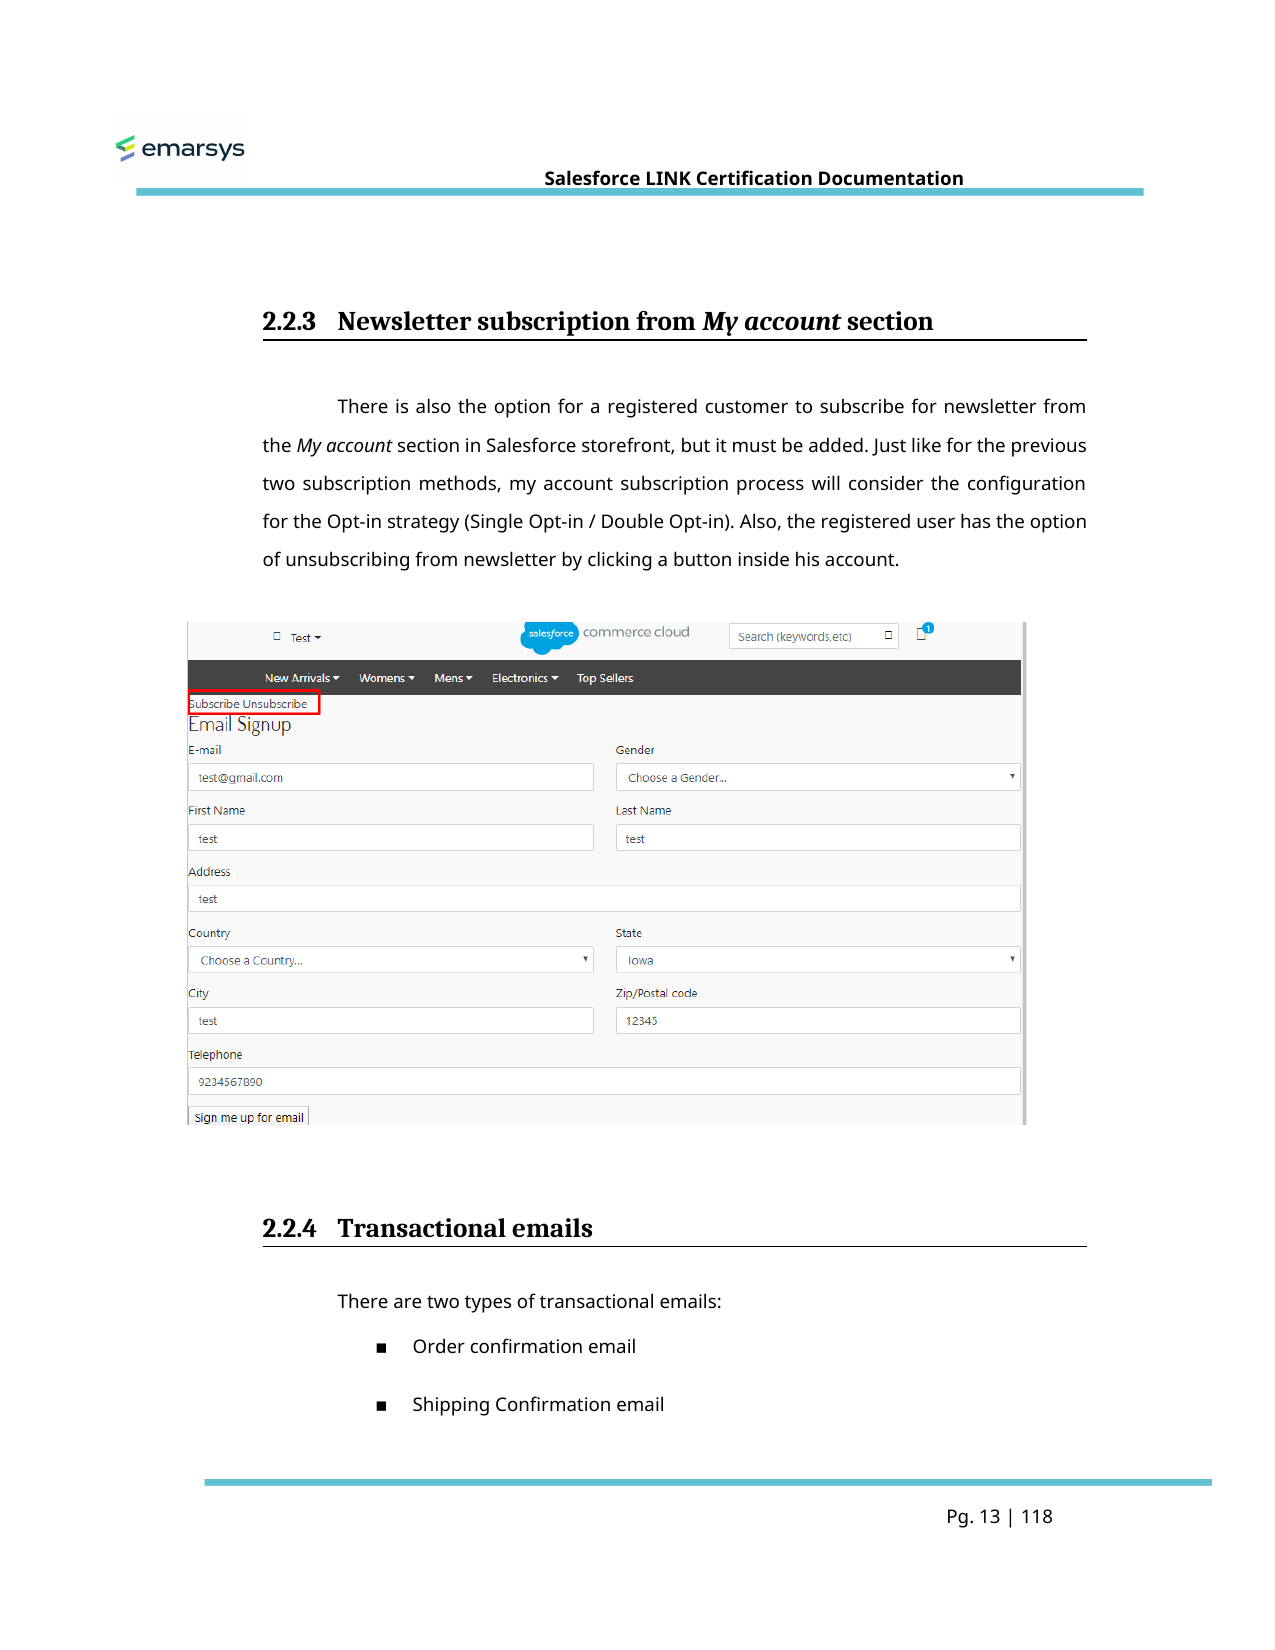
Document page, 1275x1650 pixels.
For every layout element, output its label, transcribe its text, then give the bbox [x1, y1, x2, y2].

picture [113, 111, 247, 185]
subtitle Transactional emails [262, 1213, 1087, 1247]
list Order confirmation email [375, 1326, 1087, 1365]
picture [187, 622, 1027, 1125]
subtitle Newsletter subscription from My account section [262, 306, 1087, 341]
text There are two types of transactional emails: [262, 1288, 1087, 1313]
list Shipping Confirmation email [375, 1384, 1087, 1422]
picture [136, 188, 1144, 196]
picture [204, 1479, 1212, 1486]
text There is also the option for a registered customer to subscribe for newsletter from the My account section in Salesforce storefront, but it must be added. Just like for the previous two subscription methods, my account subscription process will consider the configuration for the Opt-in strategy (Single Opt-in / Double Opt-in). Also, the registered user has the option of unsubscribing from newsletter by clicking a button inside his account. [262, 394, 1087, 572]
